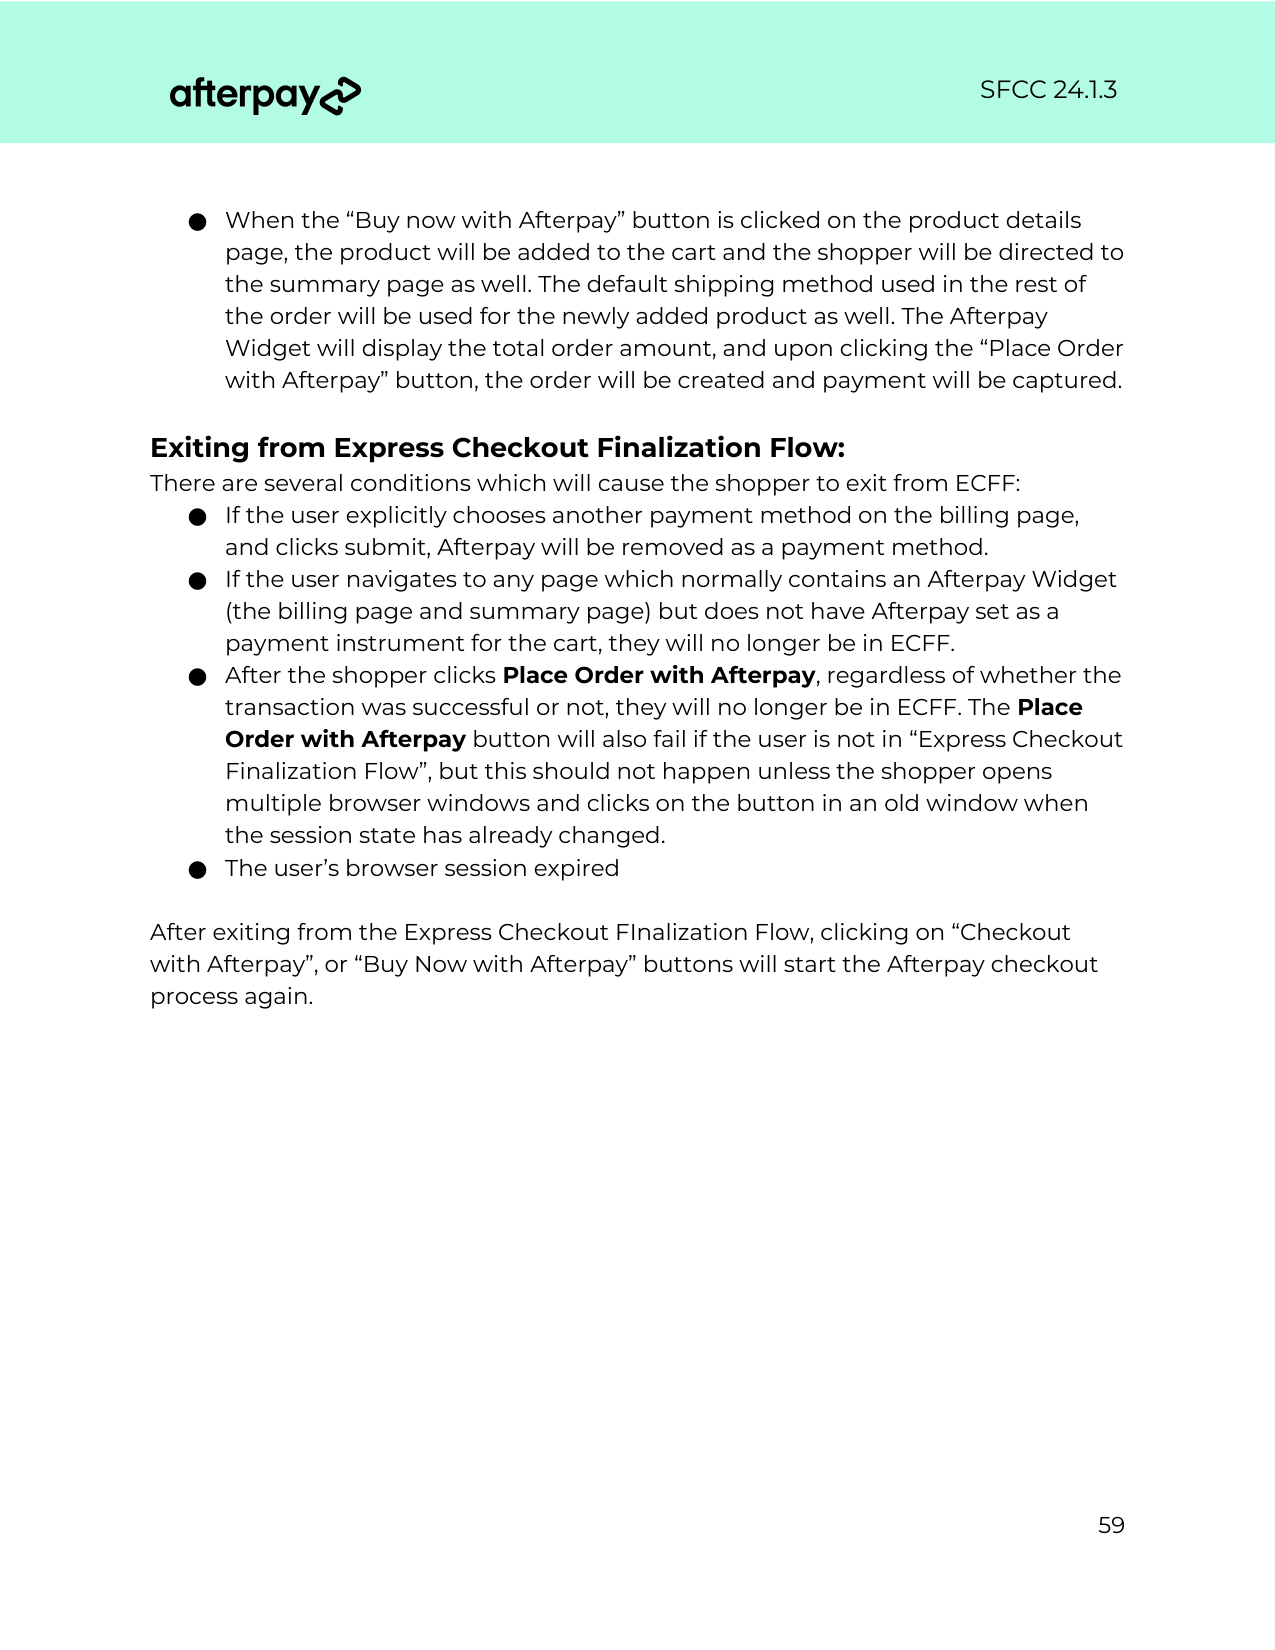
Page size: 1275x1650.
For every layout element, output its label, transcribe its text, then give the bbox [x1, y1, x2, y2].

text Exiting from Express Checkout Finalization Flow: [150, 431, 1125, 464]
text After exiting from the Express Checkout FInalization Flow, clicking on “Checkout with Afterpay”, or “Buy Now with Afterpay” buttons will start the Afterpay checkout process again. [150, 918, 1125, 1010]
list If the user explicitly chooses another payment method on the billing page, and clicks submit, Afterpay will be removed as a payment method. [187, 501, 1125, 561]
list When the “Buy now with Afterpay” button is clicked on the product details page, the product will be added to the cart and the shopper will be directed to the summary page as well. The default shipping method used in the rest of the order will be used for the newly added product as well. The Afterpay Widget will display the total order amount, and upon clicking the “Place Order with Afterpay” button, the order will be created and payment will be captured. [187, 206, 1125, 394]
list If the user navigates to any page which normally contains an Afterpay Widget (the billing page and summary page) but does not have Afterpay set as a payment instrument for the cart, they will no longer be in ECFF. [187, 565, 1125, 657]
picture [134, 48, 397, 144]
list The user’s browser session expired [187, 854, 1125, 882]
list After the shopper clicks Place Order with Afterpay, regardless of whether the transaction was successful or not, they will no longer be in ECFF. The Place Order with Afterpay button will also fail if the user is not in “Express Checkout Finalization Flow”, but this should not happen unless the shopper opens multiple browser windows and clicks on the button in an old window when the session state has already changed. [187, 661, 1125, 849]
text There are several conditions which will cause the shopper to exit from ECFF: [150, 469, 1125, 497]
